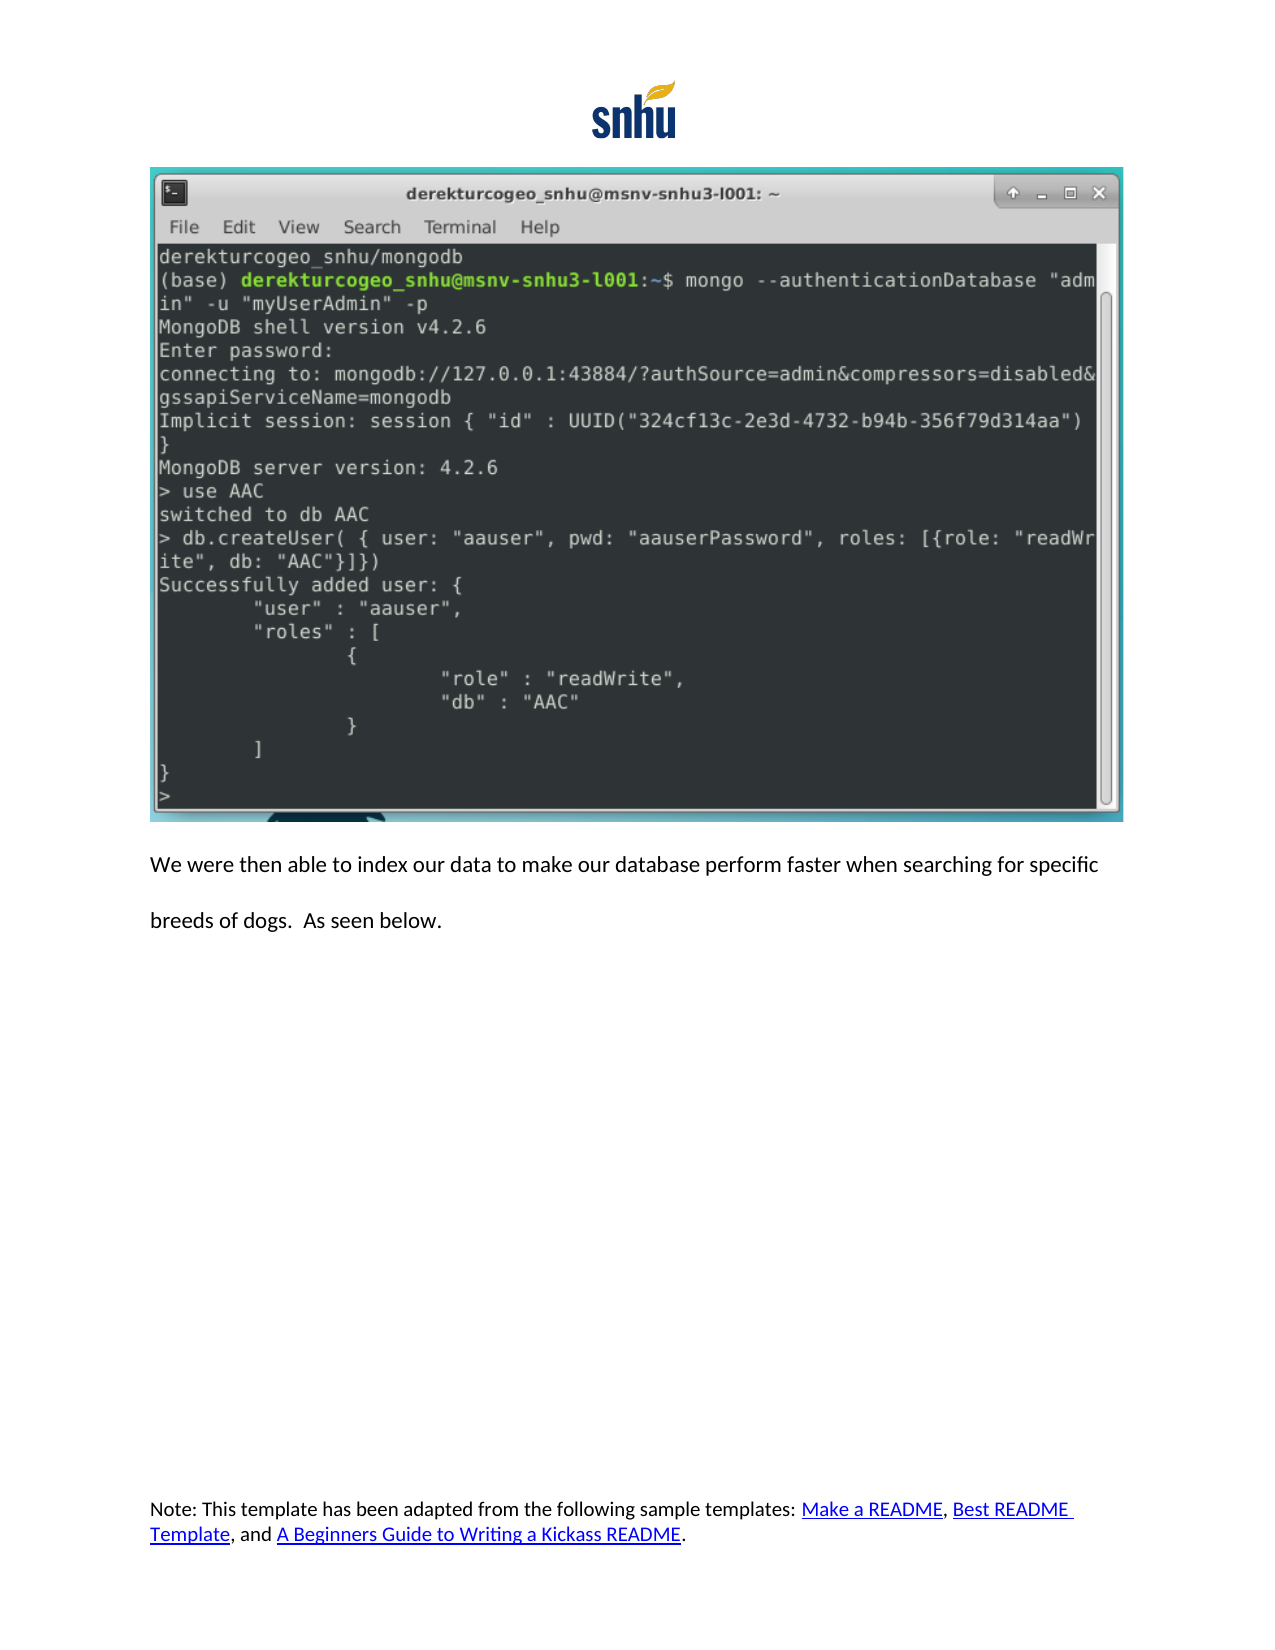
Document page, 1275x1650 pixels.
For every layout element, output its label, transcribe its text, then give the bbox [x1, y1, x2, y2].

text We were then able to index our data to make our database perform faster when searching for specific breeds of dogs. As seen below. [150, 850, 1125, 934]
picture [573, 75, 702, 147]
picture [150, 167, 1124, 822]
